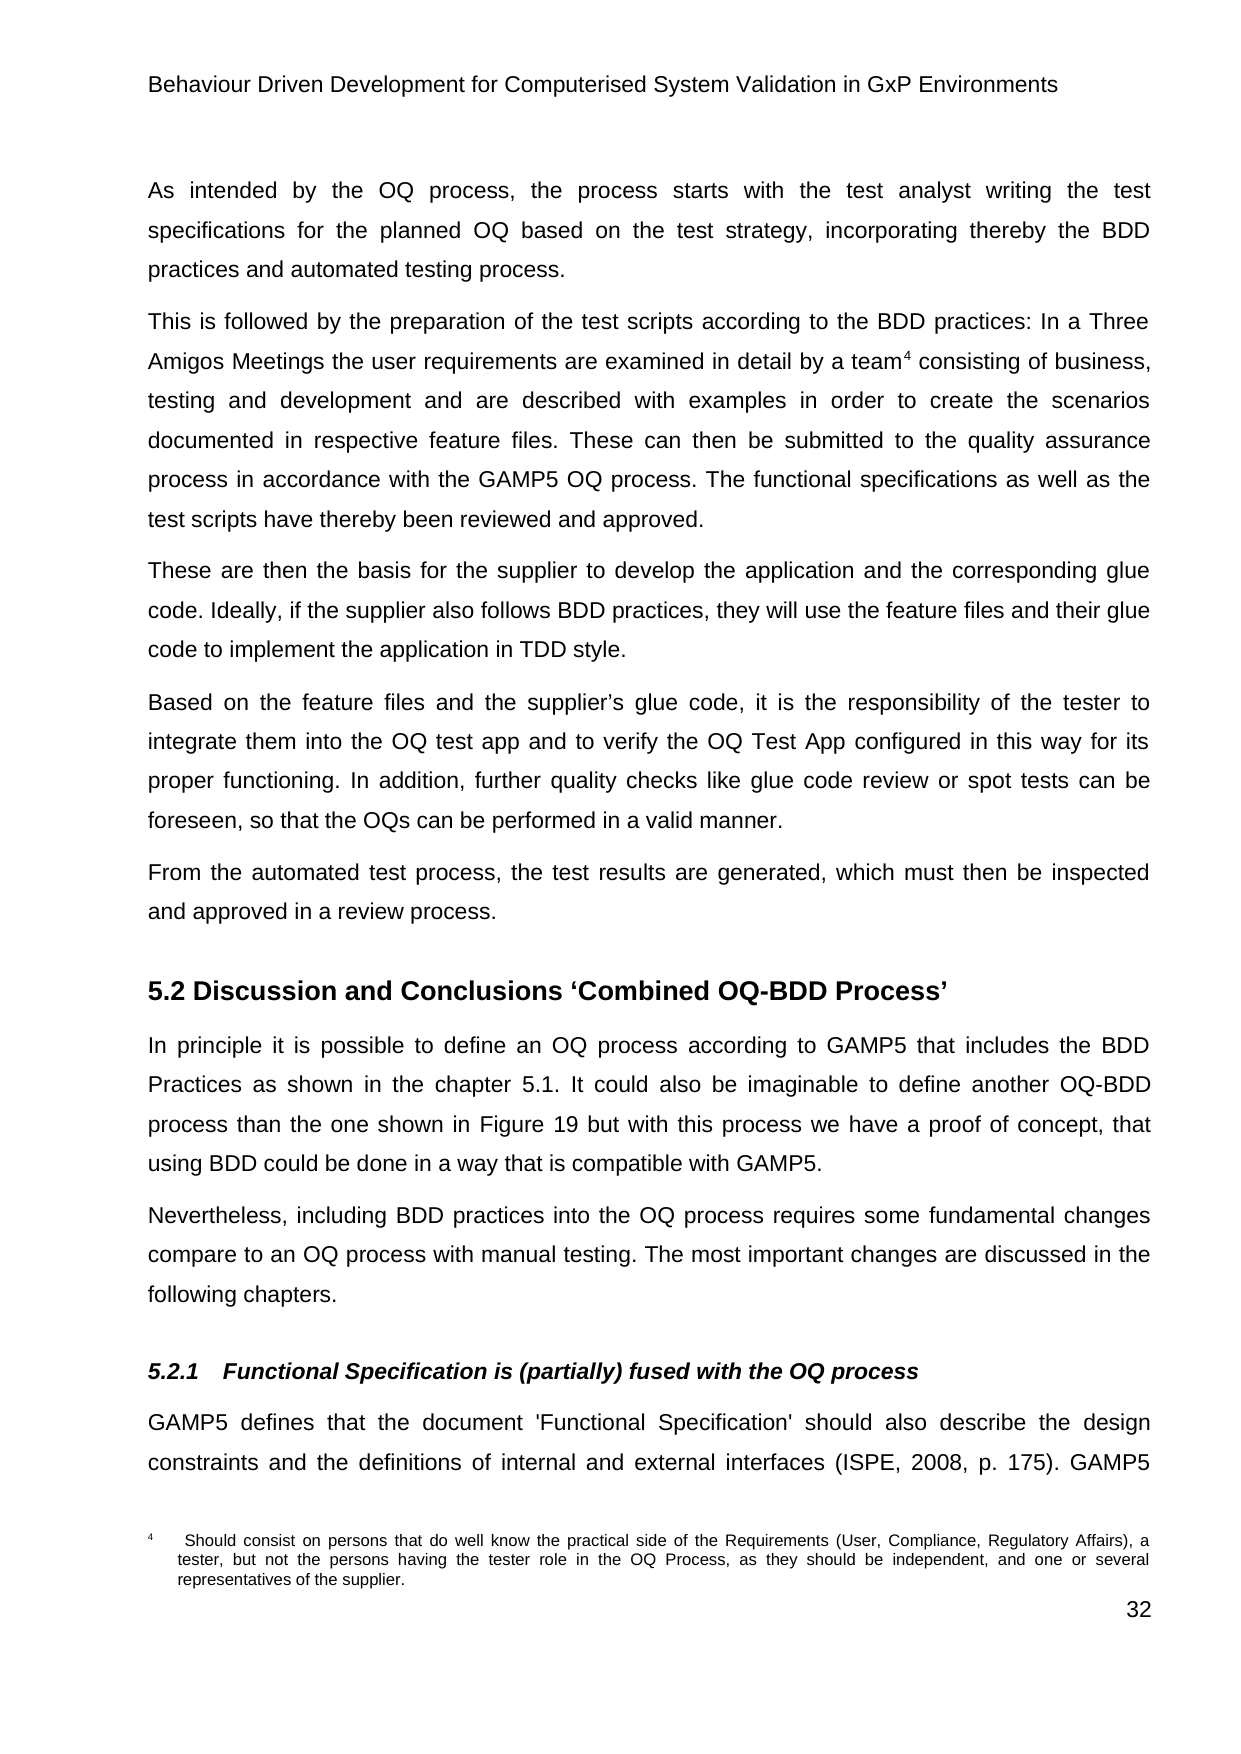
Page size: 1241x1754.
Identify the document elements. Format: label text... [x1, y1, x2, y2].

text From the automated test process, the test results are generated, which must then be inspected and approved in a review process. [148, 859, 1152, 925]
text These are then the basis for the supplier to develop the application and the corresponding glue code. Ideally, if the supplier also follows BDD practices, they will use the feature files and their glue code to implement the application in TDD style. [148, 557, 1152, 663]
text In principle it is possible to define an OQ process according to GAMP5 that includes the BDD Practices as shown in the chapter 5.1. It could also be imaginable to define another OQ-BDD process than the one shown in Figure 19 but with this process we have a proof of concept, that using BDD could be done in a way that is compatible with GAMP5. [148, 1032, 1152, 1176]
text As intended by the OQ process, the process starts with the test analyst writing the test specifications for the planned OQ based on the test strategy, incorporating thereby the BDD practices and automated testing process. [148, 177, 1152, 282]
text Nevertheless, including BDD practices into the OQ process requires some fundamental changes compare to an OQ process with manual testing. The most important changes are discussed in the following chapters. [148, 1202, 1152, 1307]
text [148, 1409, 1152, 1475]
subtitle Discussion and Conclusions ‘Combined OQ-BDD Process’ [148, 975, 1152, 1007]
text This is followed by the preparation of the test scripts according to the BDD practices: In a Three Amigos Meetings the user requirements are examined in detail by a team consisting of business, testing and development and are described with examples in order to create the scenarios documented in respective feature files. These can then be submitted to the quality assurance process in accordance with the GAMP5 OQ process. The functional specifications as well as the test scripts have thereby been reviewed and approved. [148, 308, 1152, 532]
subtitle Functional Specification is (partially) fused with the OQ process [148, 1358, 1152, 1384]
text Based on the feature files and the supplier’s glue code, it is the responsibility of the tester to integrate them into the OQ test app and to verify the OQ Test App configured in this way for its proper functioning. In addition, further quality checks like glue code review or spot tests can be foreseen, so that the OQs can be performed in a valid manner. [148, 688, 1152, 833]
